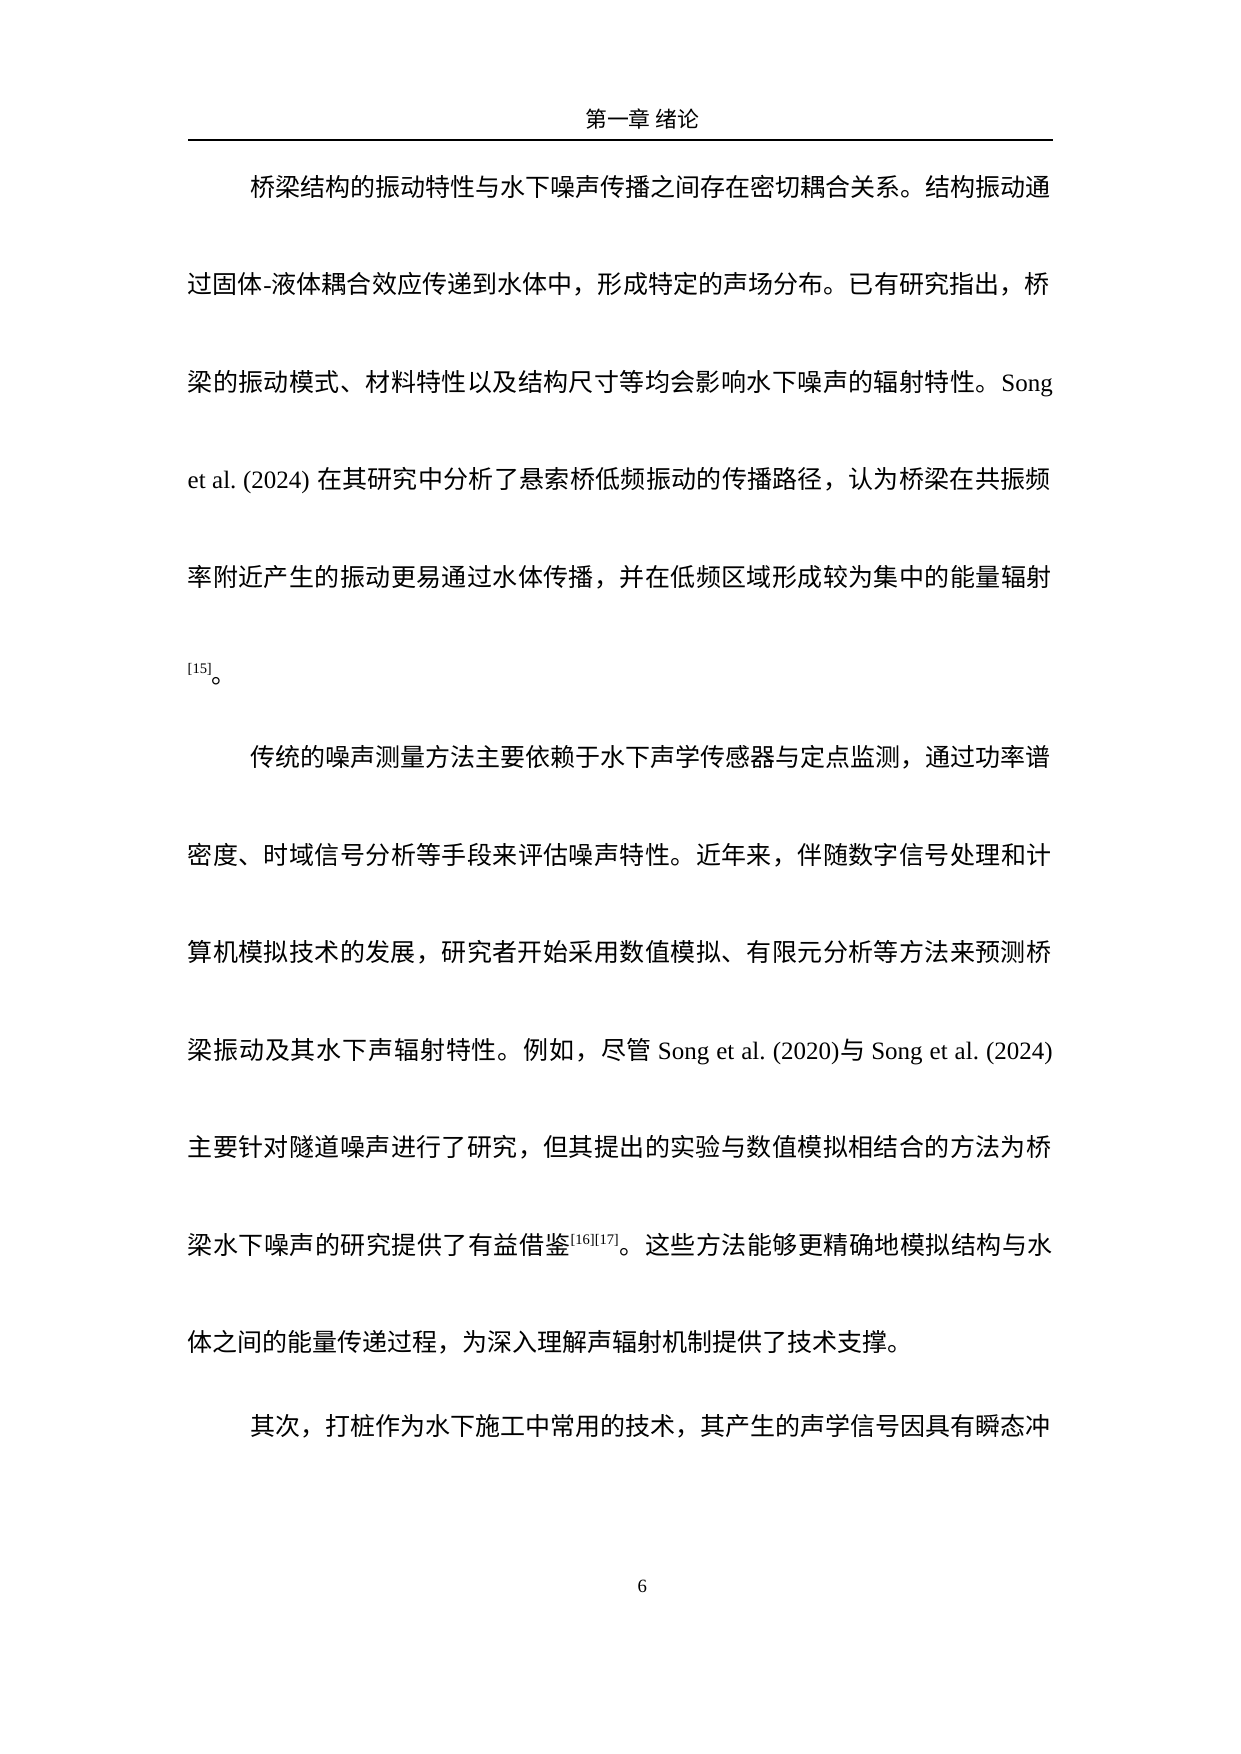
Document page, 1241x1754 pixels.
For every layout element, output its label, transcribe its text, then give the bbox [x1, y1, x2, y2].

text 桥梁结构的振动特性与水下噪声传播之间存在密切耦合关系。结构振动通过固体-液体耦合效应传递到水体中，形成特定的声场分布。已有研究指出，桥梁的振动模式、材料特性以及结构尺寸等均会影响水下噪声的辐射特性。Song et al. (2024) 在其研究中分析了悬索桥低频振动的传播路径，认为桥梁在共振频率附近产生的振动更易通过水体传播，并在低频区域形成较为集中的能量辐射[15]。 [187, 153, 1053, 705]
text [187, 1392, 1053, 1457]
text 传统的噪声测量方法主要依赖于水下声学传感器与定点监测，通过功率谱密度、时域信号分析等手段来评估噪声特性。近年来，伴随数字信号处理和计算机模拟技术的发展，研究者开始采用数值模拟、有限元分析等方法来预测桥梁振动及其水下声辐射特性。例如，尽管Song et al. (2020)与Song et al. (2024)主要针对隧道噪声进行了研究，但其提出的实验与数值模拟相结合的方法为桥梁水下噪声的研究提供了有益借鉴[16][17]。这些方法能够更精确地模拟结构与水体之间的能量传递过程，为深入理解声辐射机制提供了技术支撑。 [187, 723, 1053, 1373]
